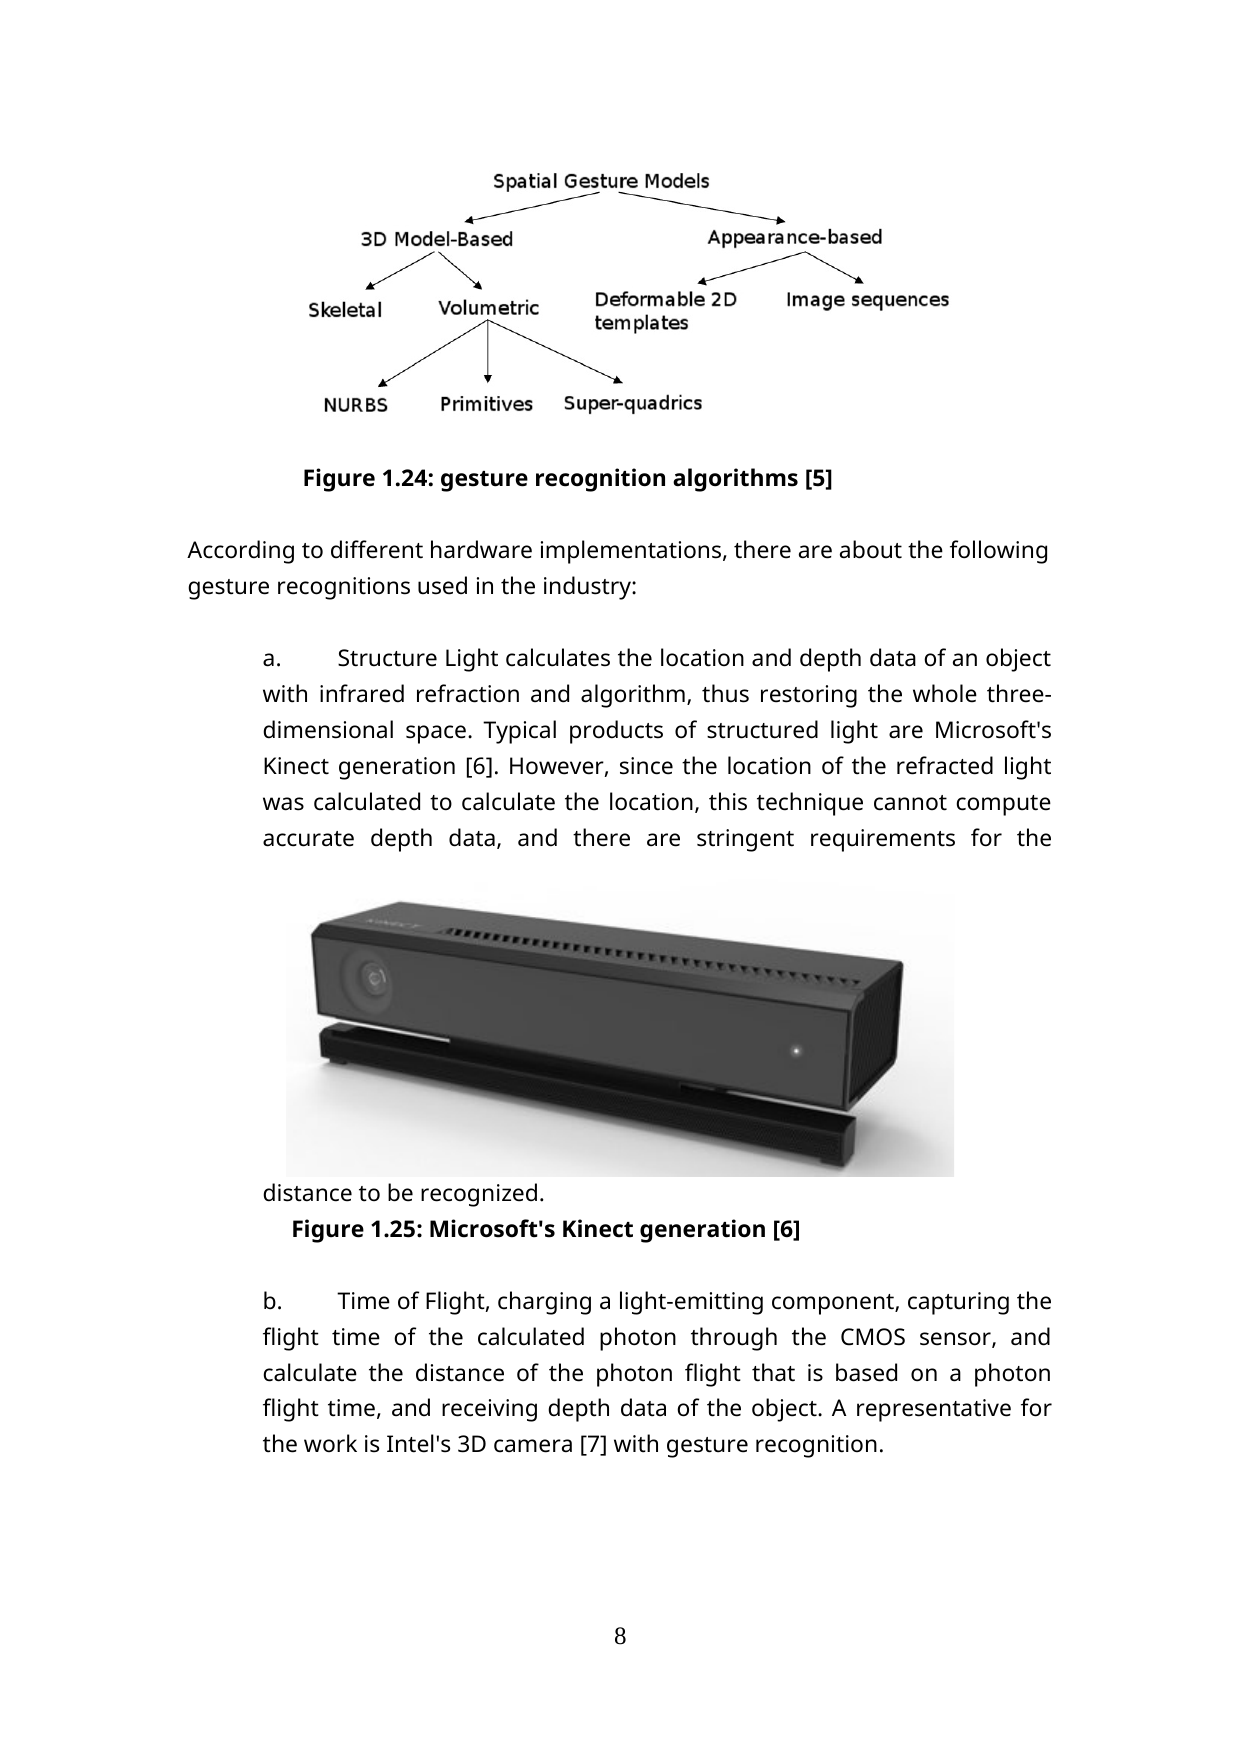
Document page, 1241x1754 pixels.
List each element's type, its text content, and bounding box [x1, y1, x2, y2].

text According to different hardware implementations, there are about the following gesture recognitions used in the industry: [187, 534, 1053, 601]
picture [286, 872, 955, 1177]
picture [288, 150, 952, 418]
text Figure 1.24: gesture recognition algorithms [5] [187, 462, 1053, 493]
text Figure 1.25: Microsoft's Kinect generation [6] [187, 1213, 1053, 1244]
list Time of Flight, charging a light-emitting component, capturing the flight time of the calculated photon through the CMOS sensor, and calculate the distance of the photon flight that is based on a photon flight time, and receiving depth data of the object. A representative for the work is Intel's 3D camera [7] with gesture recognition. [262, 1284, 1053, 1459]
